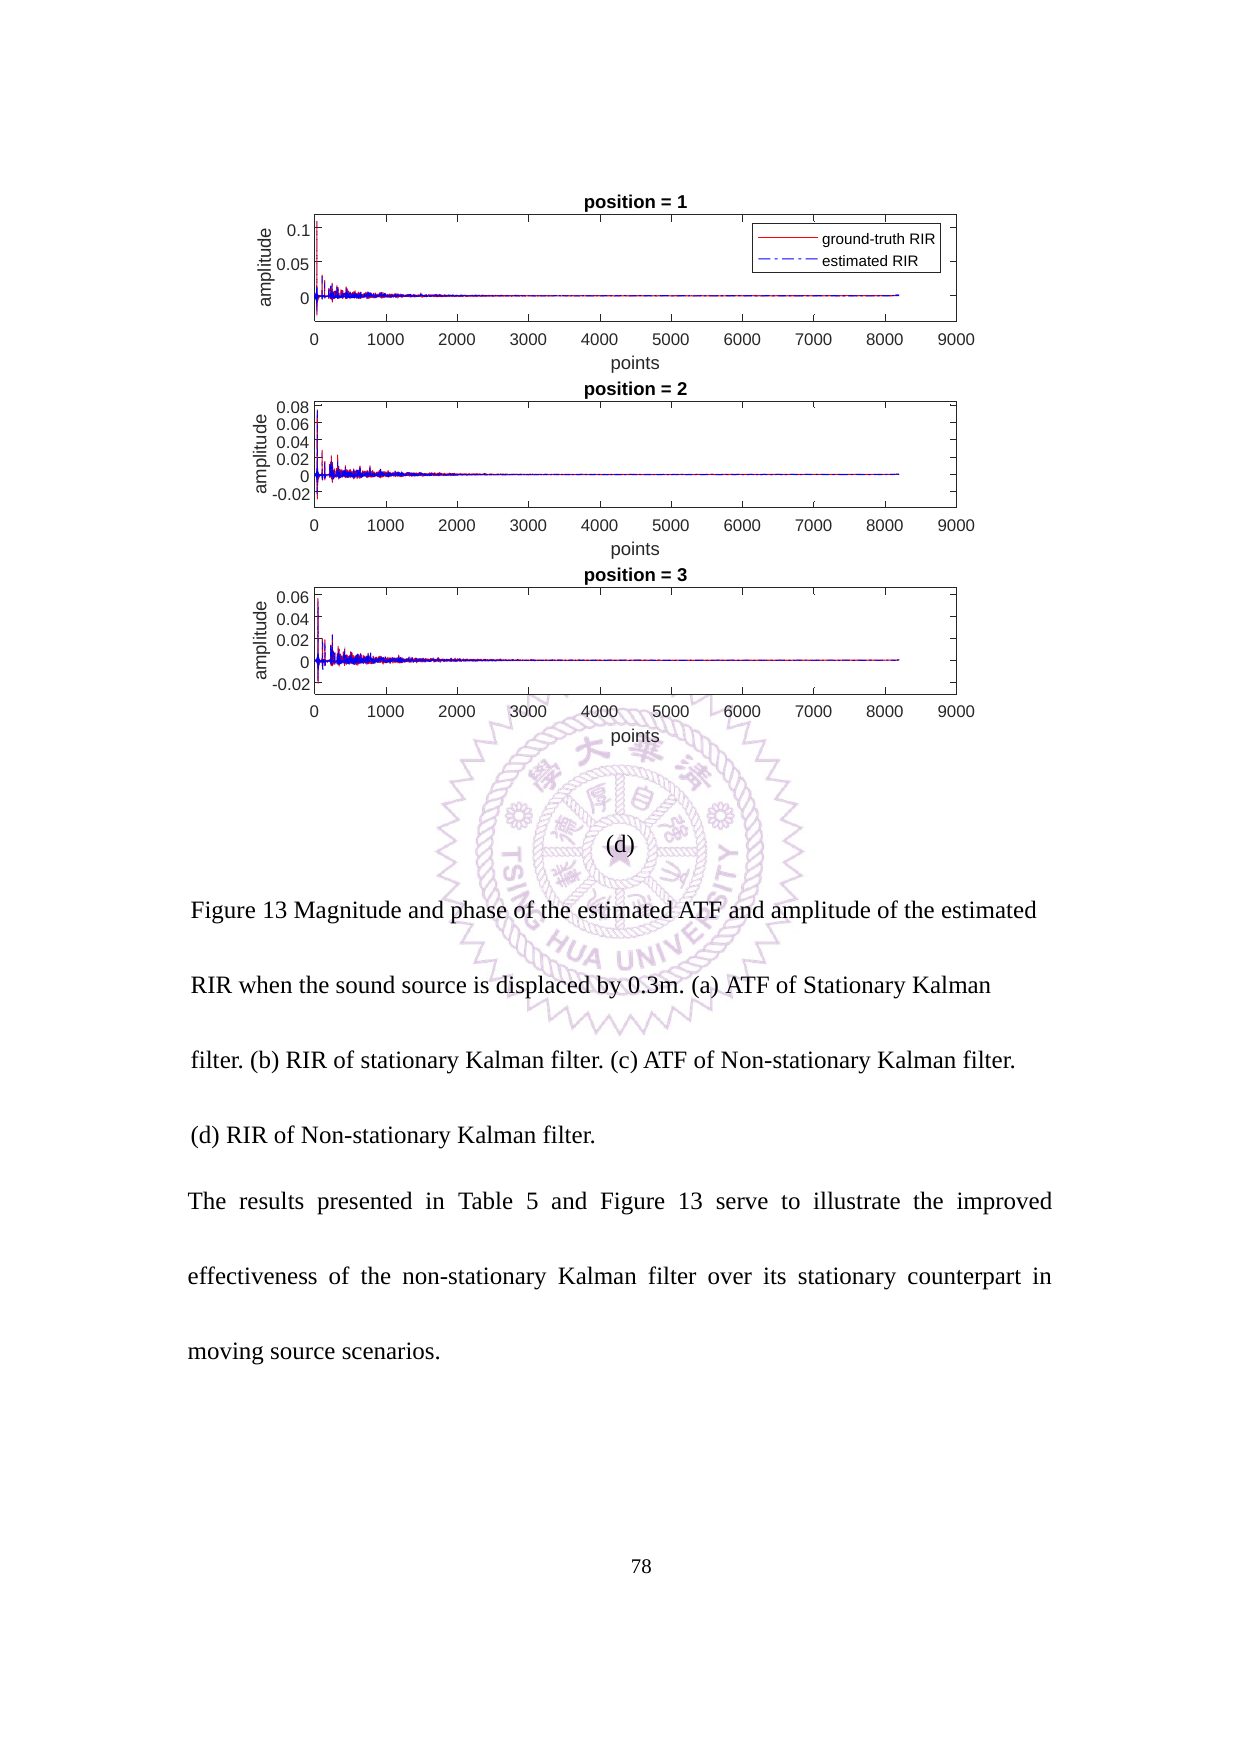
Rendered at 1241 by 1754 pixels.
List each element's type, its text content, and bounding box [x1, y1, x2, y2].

table_cell (d) [188, 825, 1053, 891]
text The results presented in Table 5 and Figure 13 serve to illustrate the improved effectiveness of the non-stationary Kalman filter over its stationary counterpart in moving source scenarios. [187, 1182, 1053, 1369]
table_cell [188, 159, 1053, 824]
